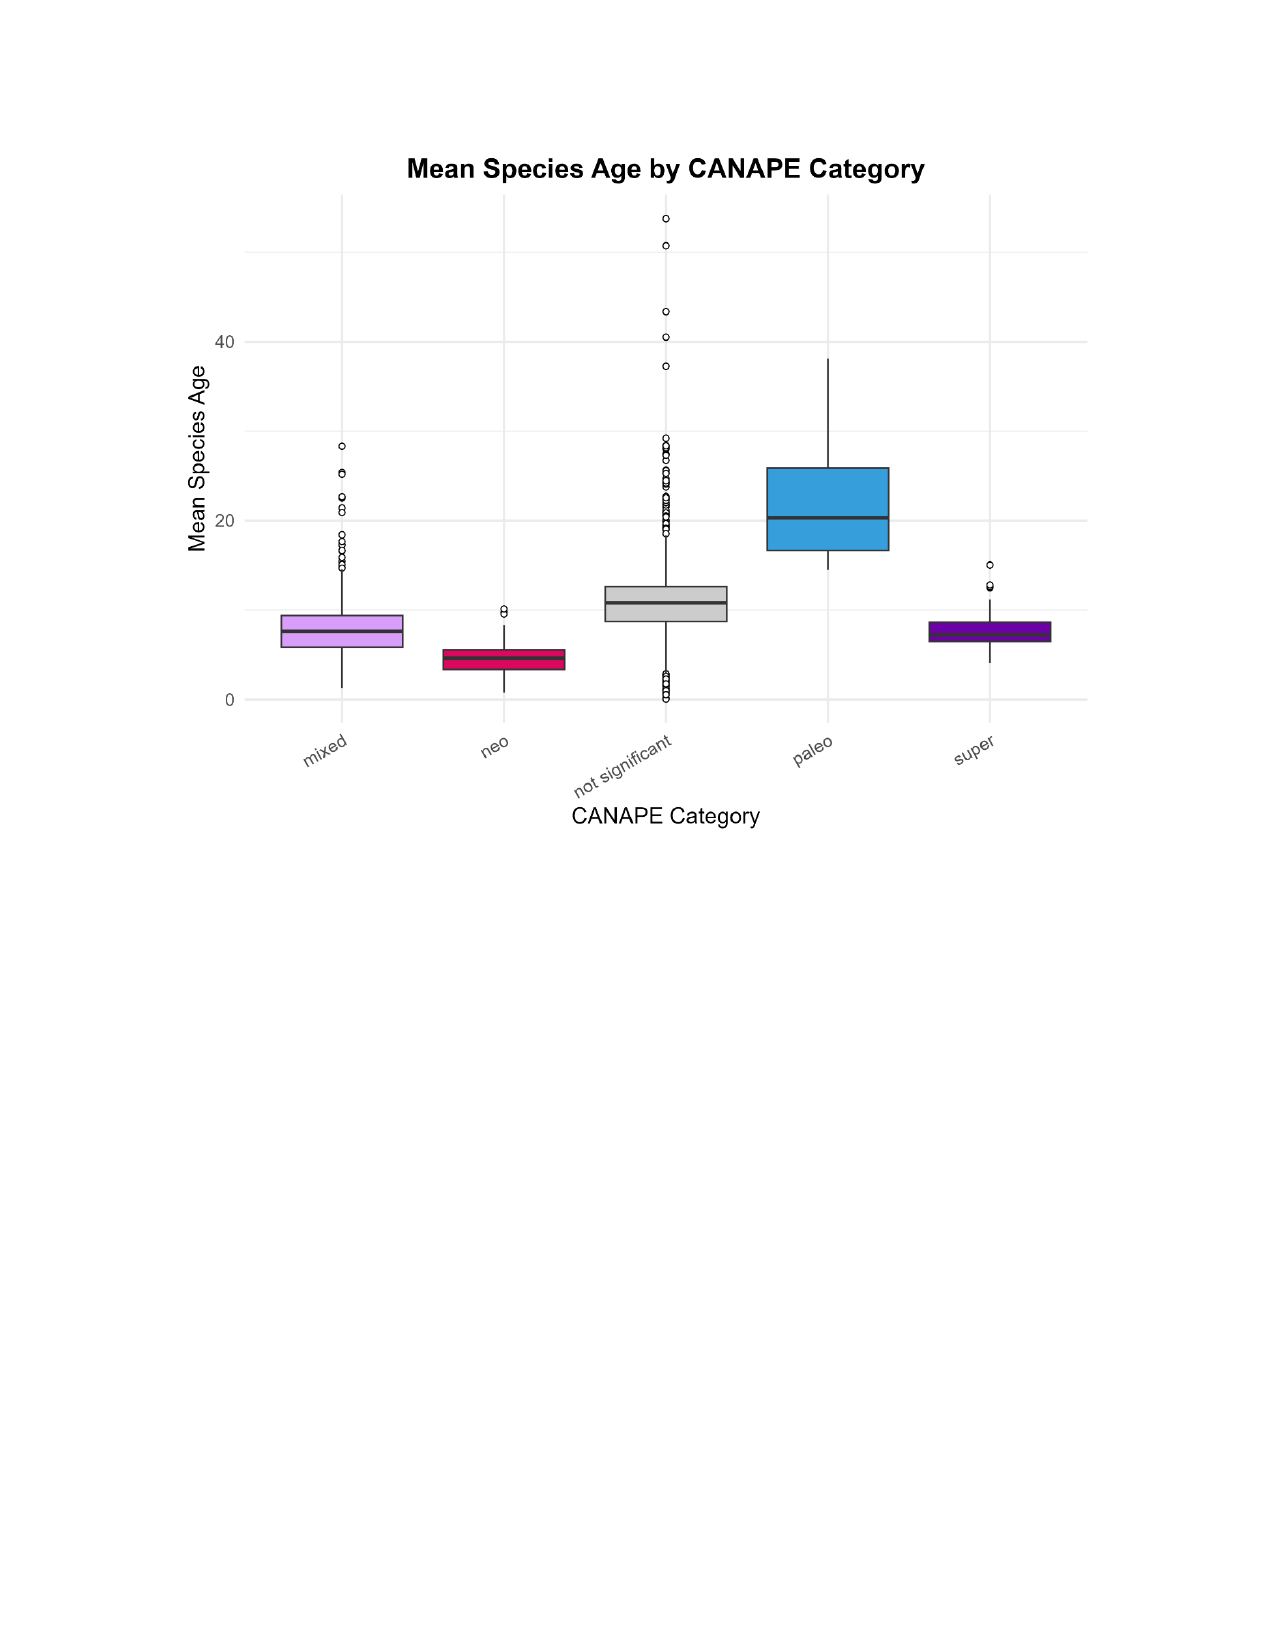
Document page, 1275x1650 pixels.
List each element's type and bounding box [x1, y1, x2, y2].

picture [177, 147, 1098, 839]
